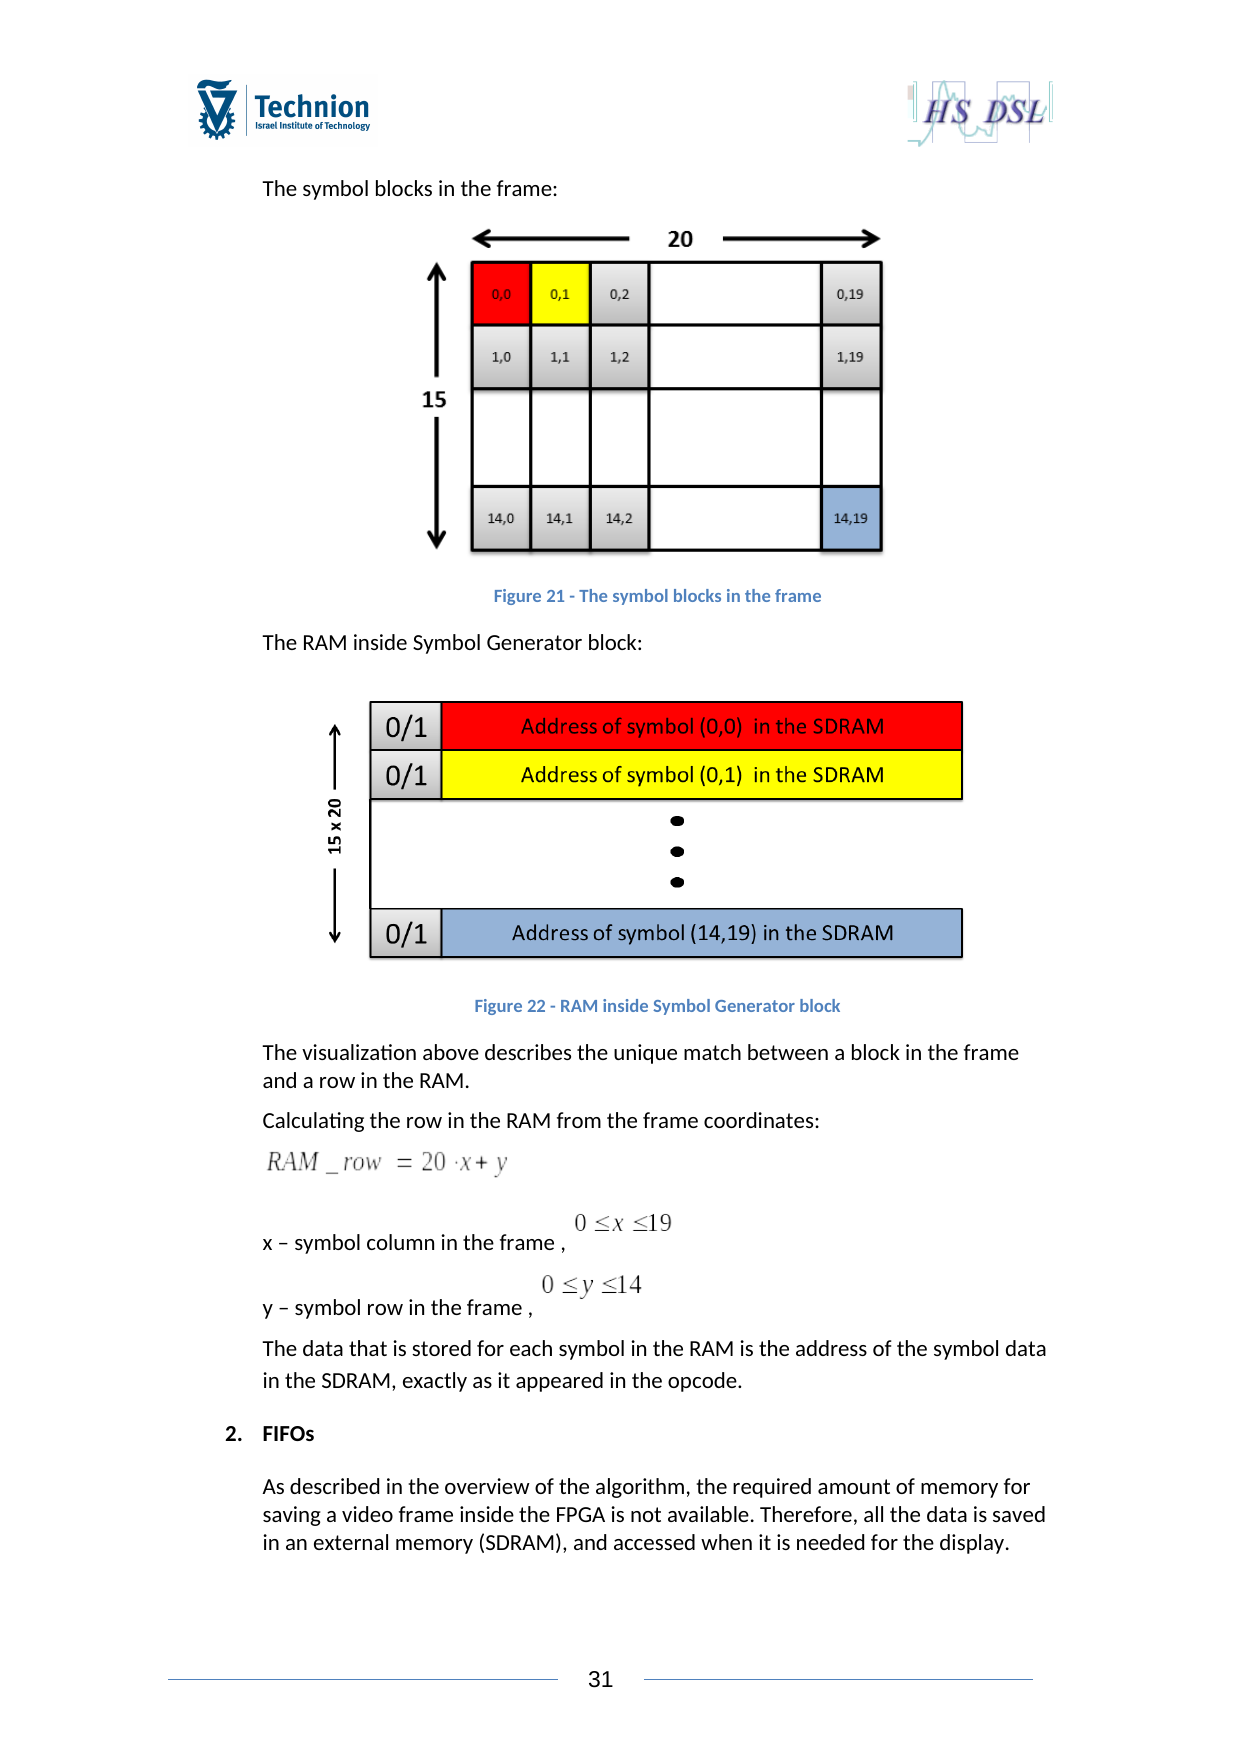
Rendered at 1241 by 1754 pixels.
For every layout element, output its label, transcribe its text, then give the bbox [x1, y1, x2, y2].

text Calculating the row in the RAM from the frame coordinates: [262, 1107, 1053, 1135]
text x – symbol column in the frame , [262, 1207, 1053, 1256]
picture [187, 74, 378, 147]
text The RAM inside Symbol Generator block: [262, 628, 1053, 656]
text The visualization above describes the unique match between a block in the frame and a row in the RAM. [262, 1038, 1053, 1094]
text The symbol blocks in the frame: [262, 174, 1053, 202]
picture [907, 73, 1053, 147]
picture [412, 214, 903, 572]
text The data that is stored for each symbol in the RAM is the address of the symbol data in the SDRAM, exactly as it appeared in the opcode. [262, 1334, 1053, 1394]
picture [324, 681, 992, 970]
list FIFOs [225, 1419, 1053, 1447]
text y – symbol row in the frame , [262, 1268, 1053, 1322]
